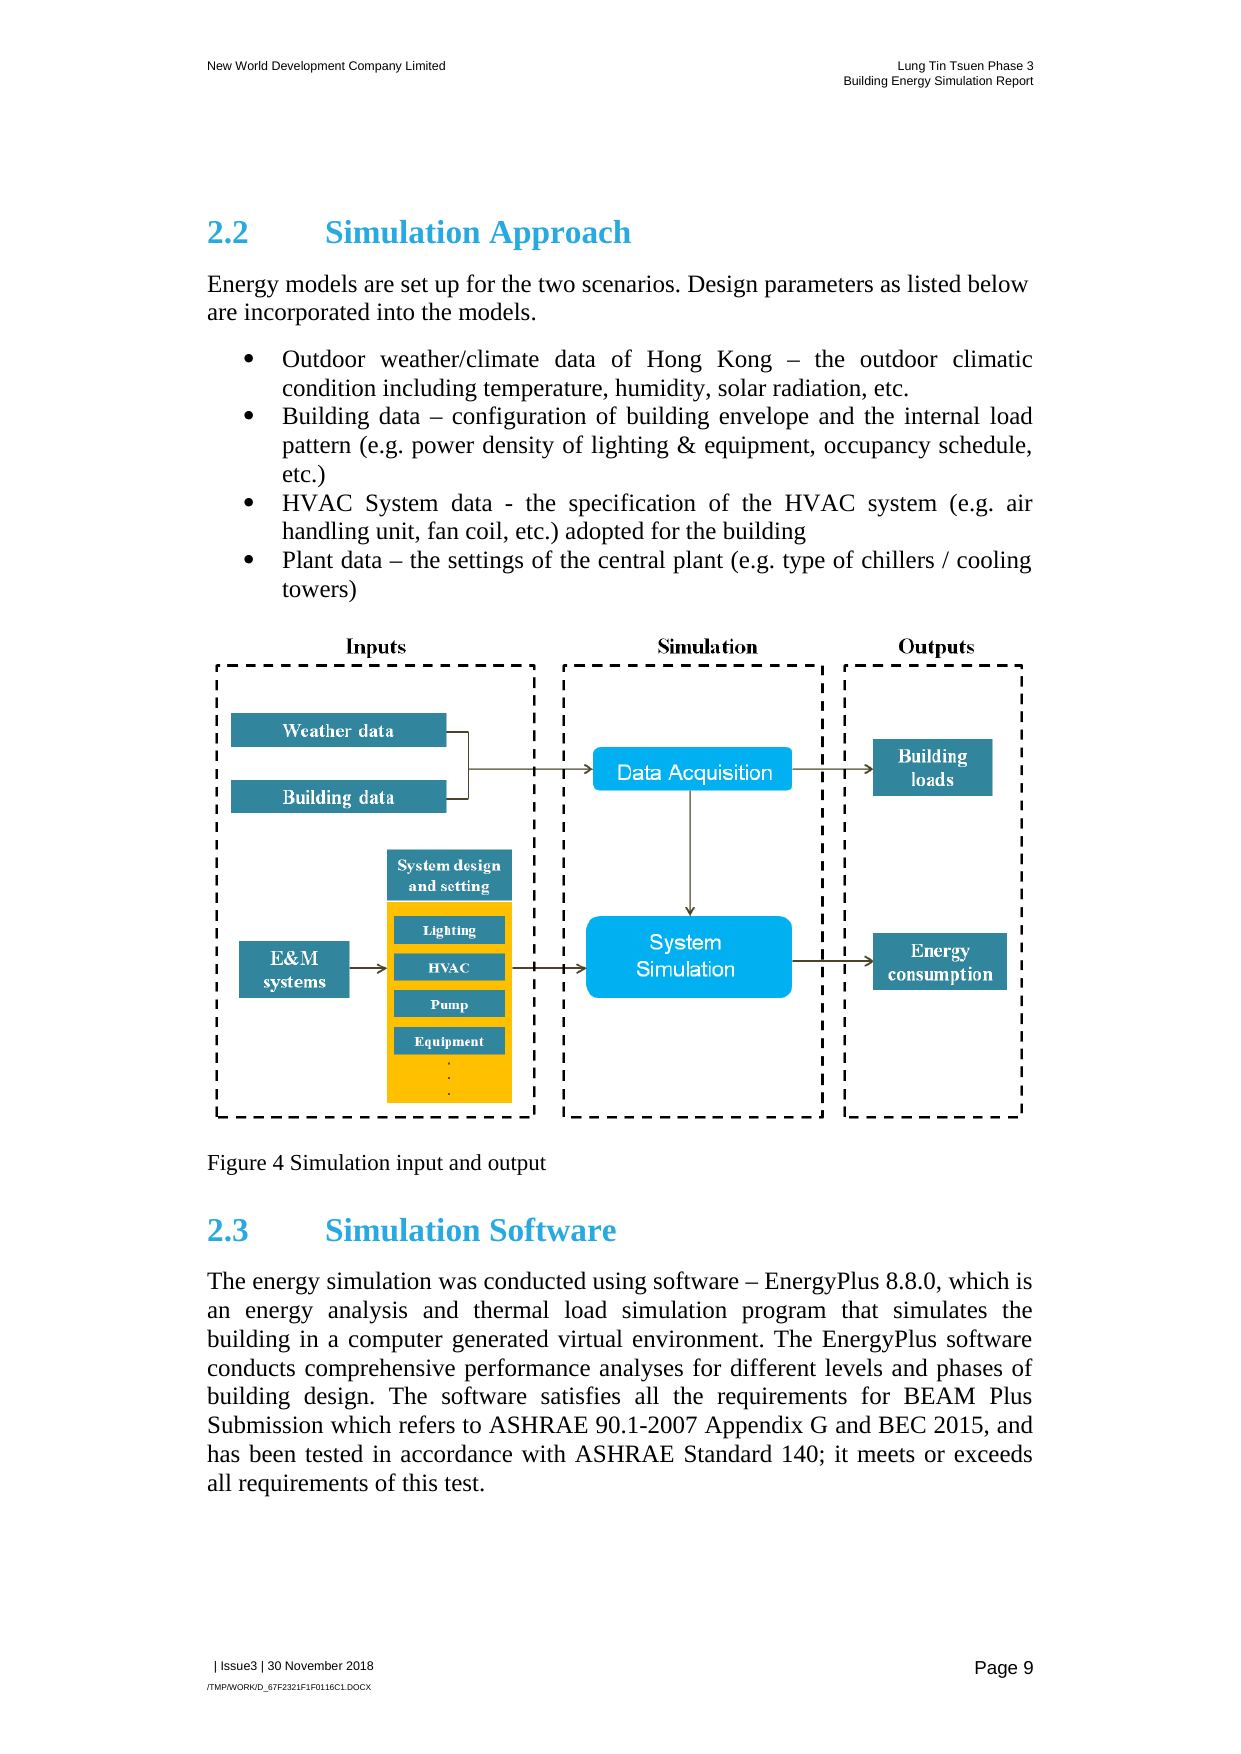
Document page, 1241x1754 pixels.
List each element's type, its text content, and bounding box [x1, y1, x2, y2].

list Plant data – the settings of the central plant (e.g. type of chillers / cooling towers) [244, 545, 1033, 603]
list Building data – configuration of building envelope and the internal load pattern (e.g. power density of lighting & equipment, occupancy schedule, etc.) [244, 401, 1033, 488]
list Outdoor weather/climate data of Hong Kong – the outdoor climatic condition including temperature, humidity, solar radiation, etc. [244, 344, 1033, 401]
text Figure 4 Simulation input and output [207, 1149, 1033, 1175]
text Energy models are set up for the two scenarios. Design parameters as listed below are incorporated into the models. [207, 269, 1033, 326]
picture [206, 631, 1034, 1125]
text Simulation Approach [207, 213, 1033, 251]
text Simulation Software [207, 1210, 1033, 1249]
list HVAC System data - the specification of the HVAC system (e.g. air handling unit, fan coil, etc.) adopted for the building [244, 488, 1033, 545]
text The energy simulation was conducted using software – EnergyPlus 8.8.0, which is an energy analysis and thermal load simulation program that simulates the building in a computer generated virtual environment. The EnergyPlus software conducts comprehensive performance analyses for different levels and phases of building design. The software satisfies all the requirements for BEAM Plus Submission which refers to ASHRAE 90.1-2007 Appendix G and BEC 2015, and has been tested in accordance with ASHRAE Standard 140; it meets or exceeds all requirements of this test. [207, 1266, 1033, 1496]
